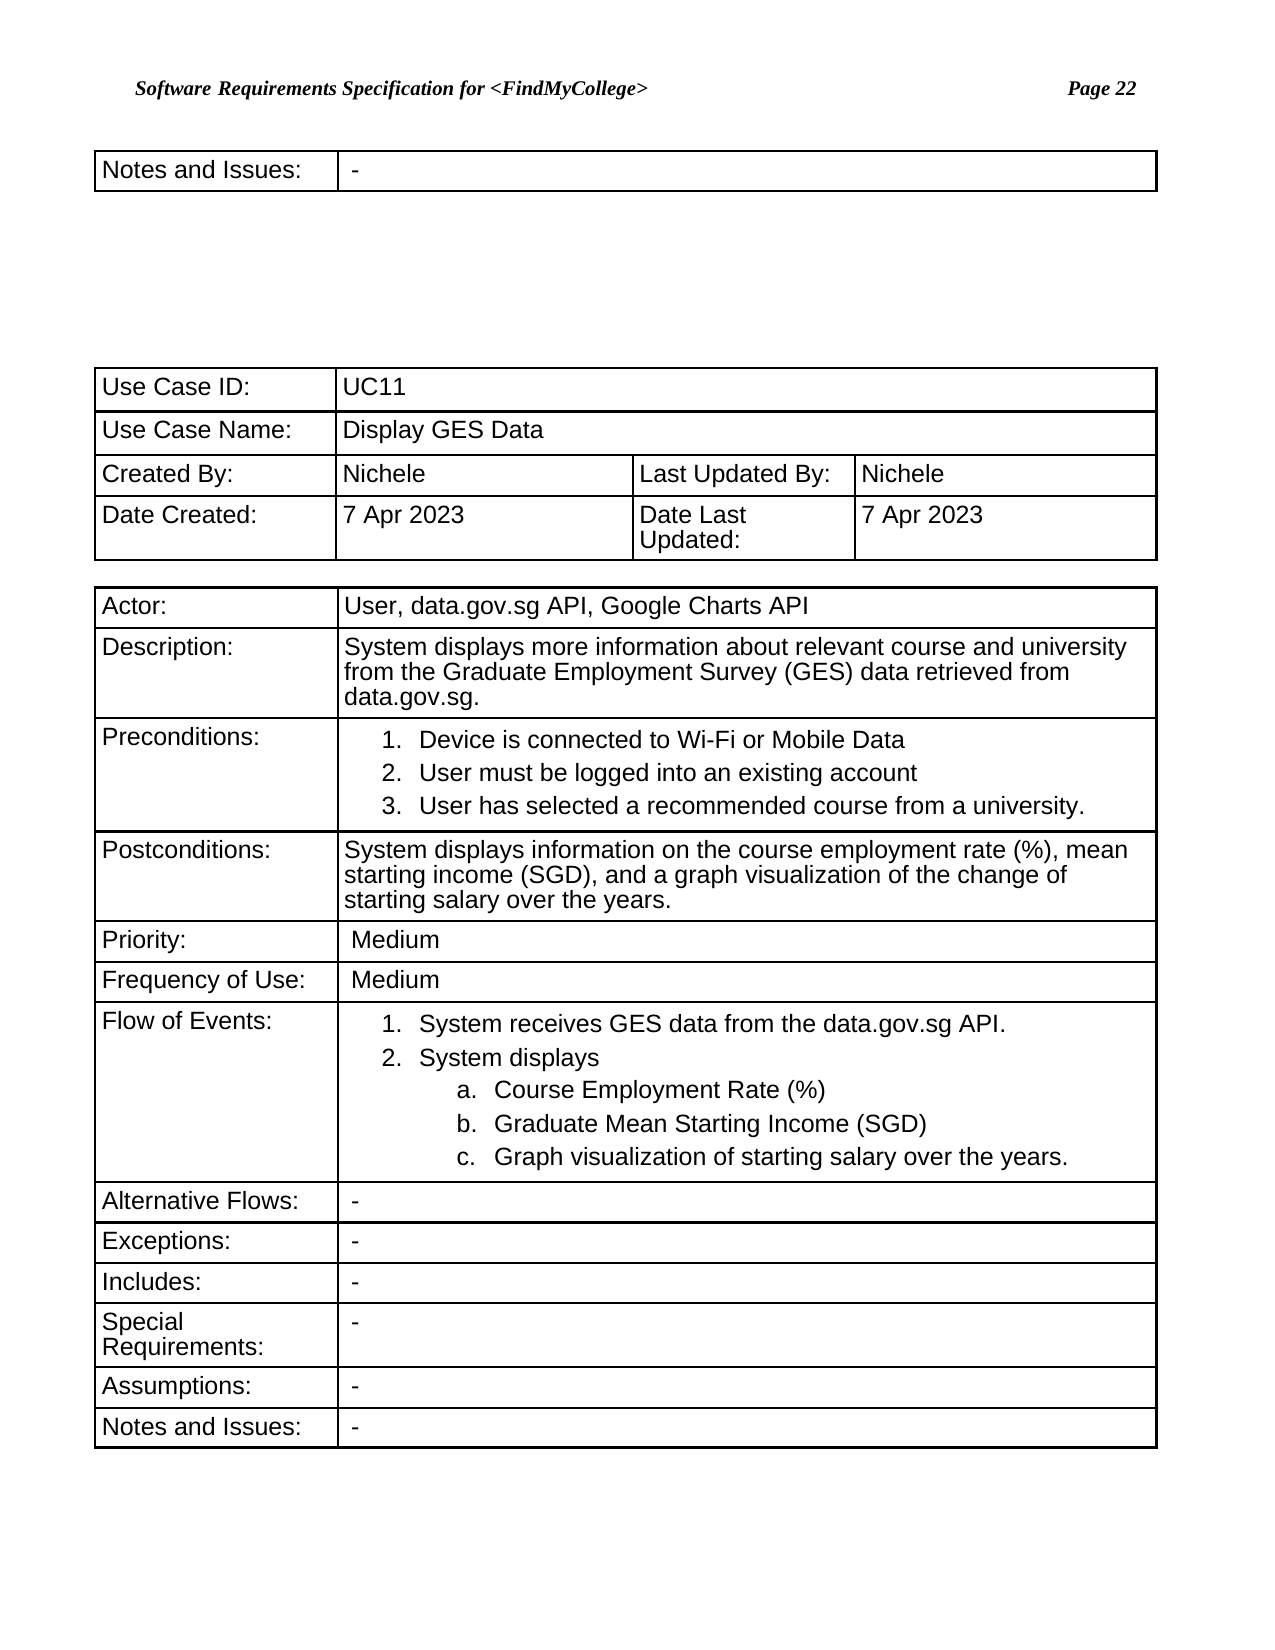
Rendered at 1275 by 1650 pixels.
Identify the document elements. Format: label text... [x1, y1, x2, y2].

table_cell Last Updated By: [634, 456, 854, 495]
table_cell Includes: [96, 1264, 337, 1302]
table_cell Special Requirements: [96, 1304, 337, 1366]
table_cell Medium [339, 922, 1155, 961]
table_cell Display GES Data [337, 413, 1155, 454]
table_cell - [339, 1264, 1155, 1302]
table_cell Notes and Issues: [96, 152, 337, 189]
table_cell System displays more information about relevant course and university from the Graduate Employment Survey (GES) data retrieved from data.gov.sg. [339, 629, 1155, 717]
table_cell Created By: [96, 456, 335, 495]
table_cell - [339, 1224, 1155, 1262]
table_cell Frequency of Use: [96, 963, 337, 1001]
table_header UC11 [337, 369, 1155, 410]
table_cell Nichele [856, 456, 1155, 495]
table_cell Nichele [337, 456, 632, 495]
table_cell - [339, 1304, 1155, 1366]
table_cell Exceptions: [96, 1224, 337, 1262]
table_cell Device is connected to Wi-Fi or Mobile Data User must be logged into an existing account User has selected a recommended course from a university. [339, 719, 1155, 830]
table_cell Priority: [96, 922, 337, 961]
table_cell Medium [339, 963, 1155, 1001]
table_cell Notes and Issues: [96, 1409, 337, 1446]
table_cell Use Case Name: [96, 413, 335, 454]
table_cell - [339, 1183, 1155, 1221]
table_header Use Case ID: [96, 369, 335, 410]
table_cell Flow of Events: [96, 1003, 337, 1181]
table_cell - [339, 1368, 1155, 1407]
table_cell Date Last Updated: [634, 497, 854, 559]
table_cell Preconditions: [96, 719, 337, 830]
table_cell - [339, 1409, 1155, 1446]
table_cell 7 Apr 2023 [856, 497, 1155, 559]
table_cell Date Created: [96, 497, 335, 559]
table_cell Alternative Flows: [96, 1183, 337, 1221]
table_cell Assumptions: [96, 1368, 337, 1407]
table_cell Postconditions: [96, 833, 337, 920]
table_header User, data.gov.sg API, Google Charts API [339, 589, 1155, 627]
table_cell Description: [96, 629, 337, 717]
table_cell - [339, 152, 1155, 189]
table_header Actor: [96, 589, 337, 627]
table_cell System receives GES data from the data.gov.sg API. System displays Course Employment Rate (%) Graduate Mean Starting Income (SGD) Graph visualization of starting salary over the years. [339, 1003, 1155, 1181]
table_cell 7 Apr 2023 [337, 497, 632, 559]
table_cell System displays information on the course employment rate (%), mean starting income (SGD), and a graph visualization of the change of starting salary over the years. [339, 833, 1155, 920]
